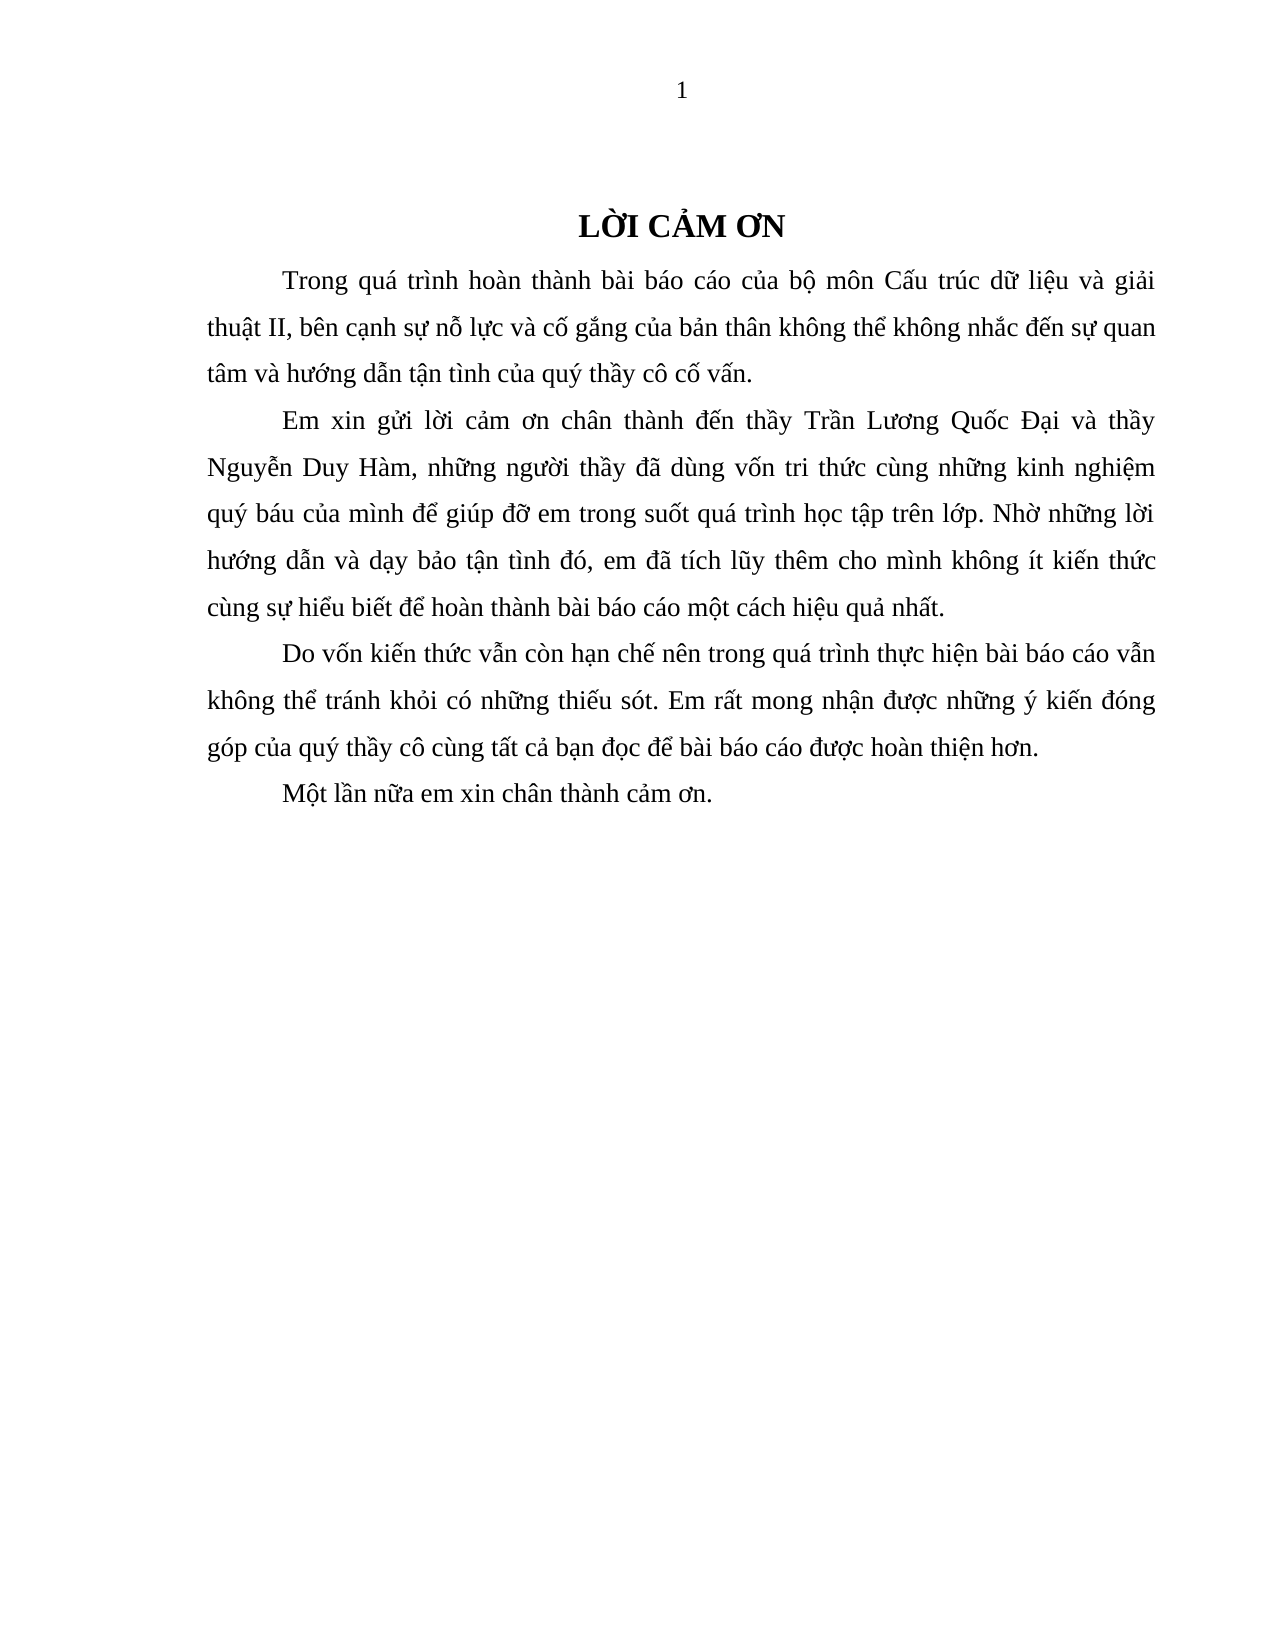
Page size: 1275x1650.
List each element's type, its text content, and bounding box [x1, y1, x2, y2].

text Em xin gửi lời cảm ơn chân thành đến thầy Trần Lương Quốc Đại và thầy Nguyễn Duy Hàm, những người thầy đã dùng vốn tri thức cùng những kinh nghiệm quý báu của mình để giúp đỡ em trong suốt quá trình học tập trên lớp. Nhờ những lời hướng dẫn và dạy bảo tận tình đó, em đã tích lũy thêm cho mình không ít kiến thức cùng sự hiểu biết để hoàn thành bài báo cáo một cách hiệu quả nhất. [207, 404, 1157, 622]
text Do vốn kiến thức vẫn còn hạn chế nên trong quá trình thực hiện bài báo cáo vẫn không thể tránh khỏi có những thiếu sót. Em rất mong nhận được những ý kiến đóng góp của quý thầy cô cùng tất cả bạn đọc để bài báo cáo được hoàn thiện hơn. [207, 638, 1157, 762]
text Một lần nữa em xin chân thành cảm ơn. [207, 778, 1157, 809]
text Trong quá trình hoàn thành bài báo cáo của bộ môn Cấu trúc dữ liệu và giải thuật II, bên cạnh sự nỗ lực và cố gắng của bản thân không thể không nhắc đến sự quan tâm và hướng dẫn tận tình của quý thầy cô cố vấn. [207, 264, 1157, 389]
text LỜI CẢM ƠN [207, 207, 1157, 245]
